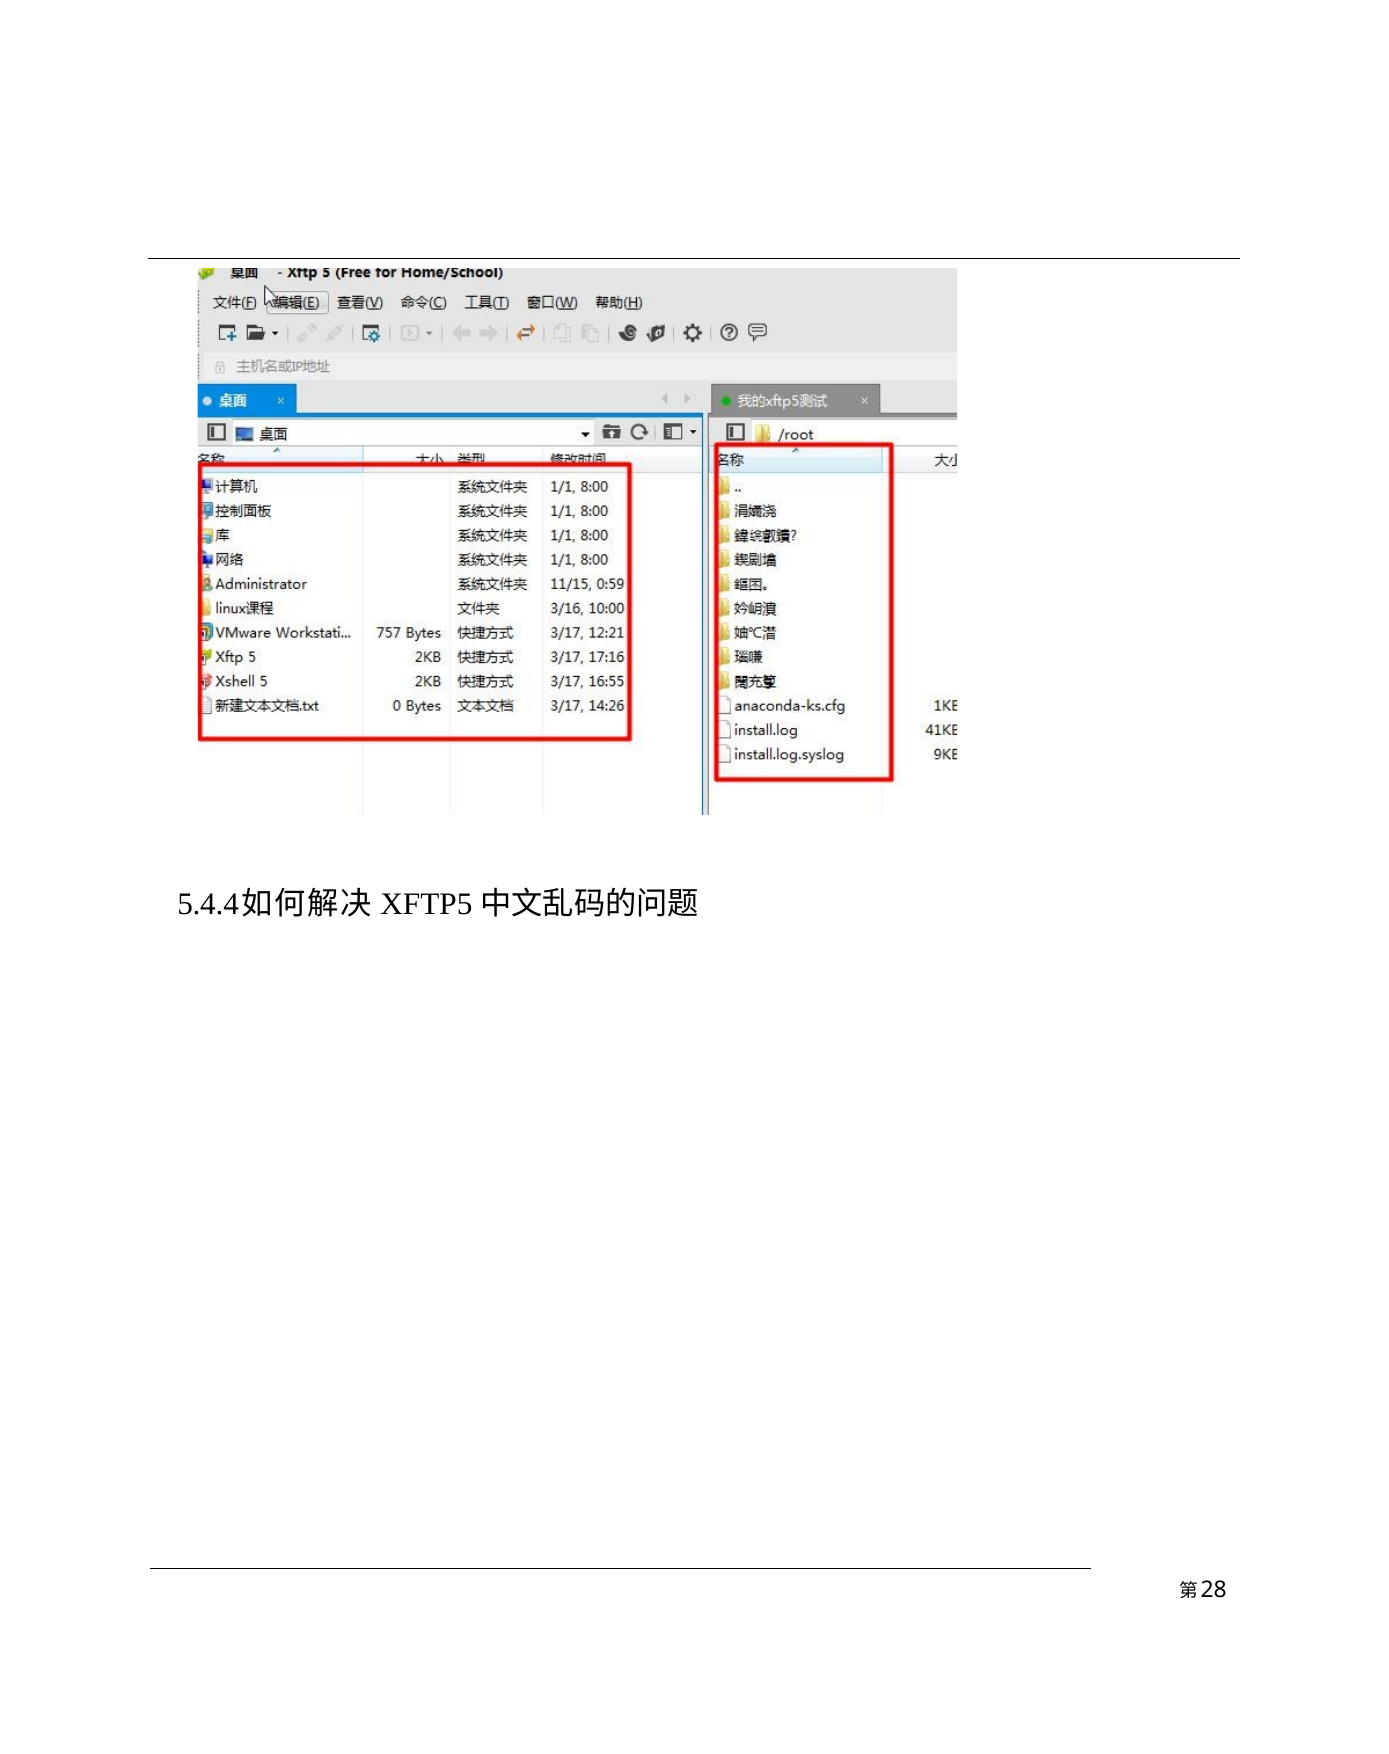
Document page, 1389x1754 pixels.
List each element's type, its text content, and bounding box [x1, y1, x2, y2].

subtitle 如何解决XFTP5 中文乱码的问题 [177, 878, 1345, 924]
picture [197, 268, 958, 815]
